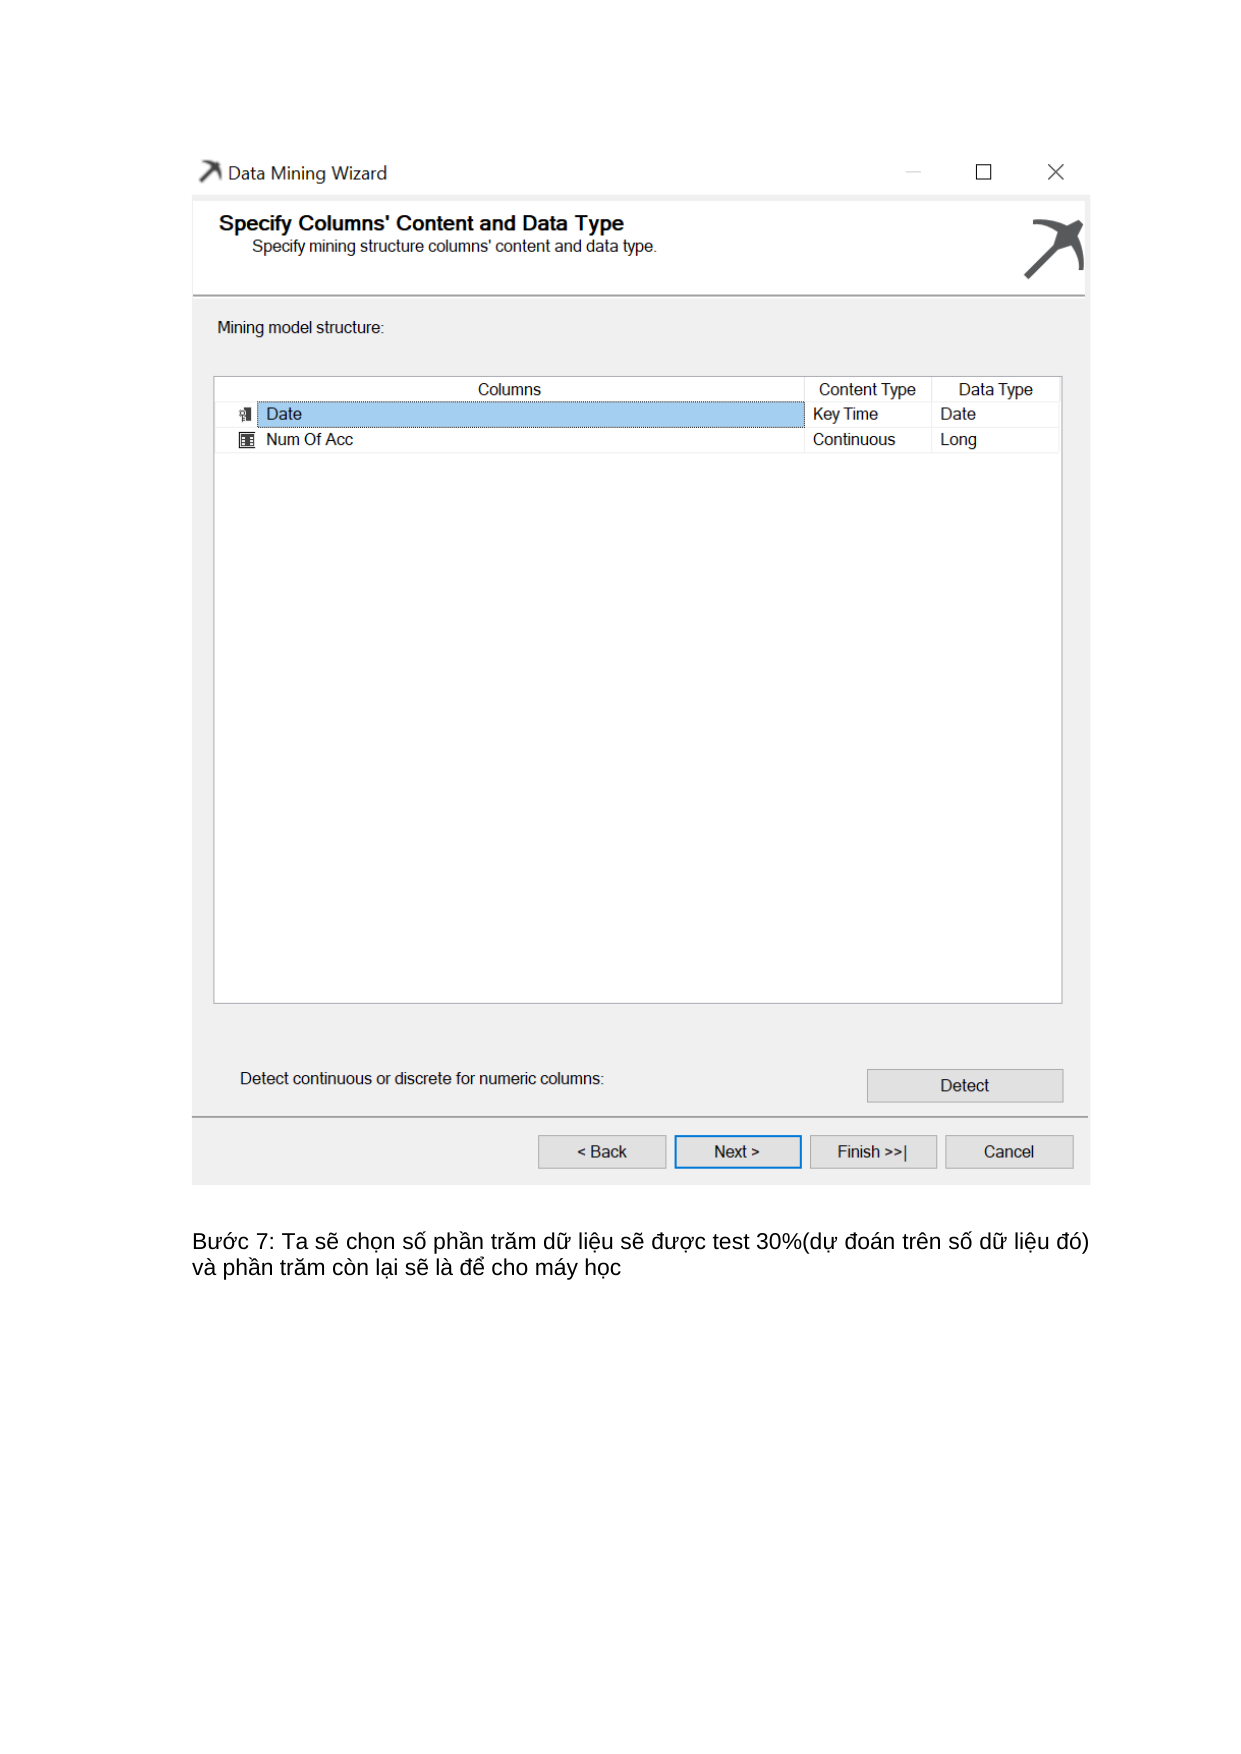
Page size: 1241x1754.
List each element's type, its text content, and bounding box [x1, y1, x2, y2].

picture [191, 150, 1091, 1185]
text Bước 7: Ta sẽ chọn số phần trăm dữ liệu sẽ được test 30%(dự đoán trên số dữ liệu đó) và phần trăm còn lại sẽ là để cho máy học [192, 1228, 1090, 1281]
